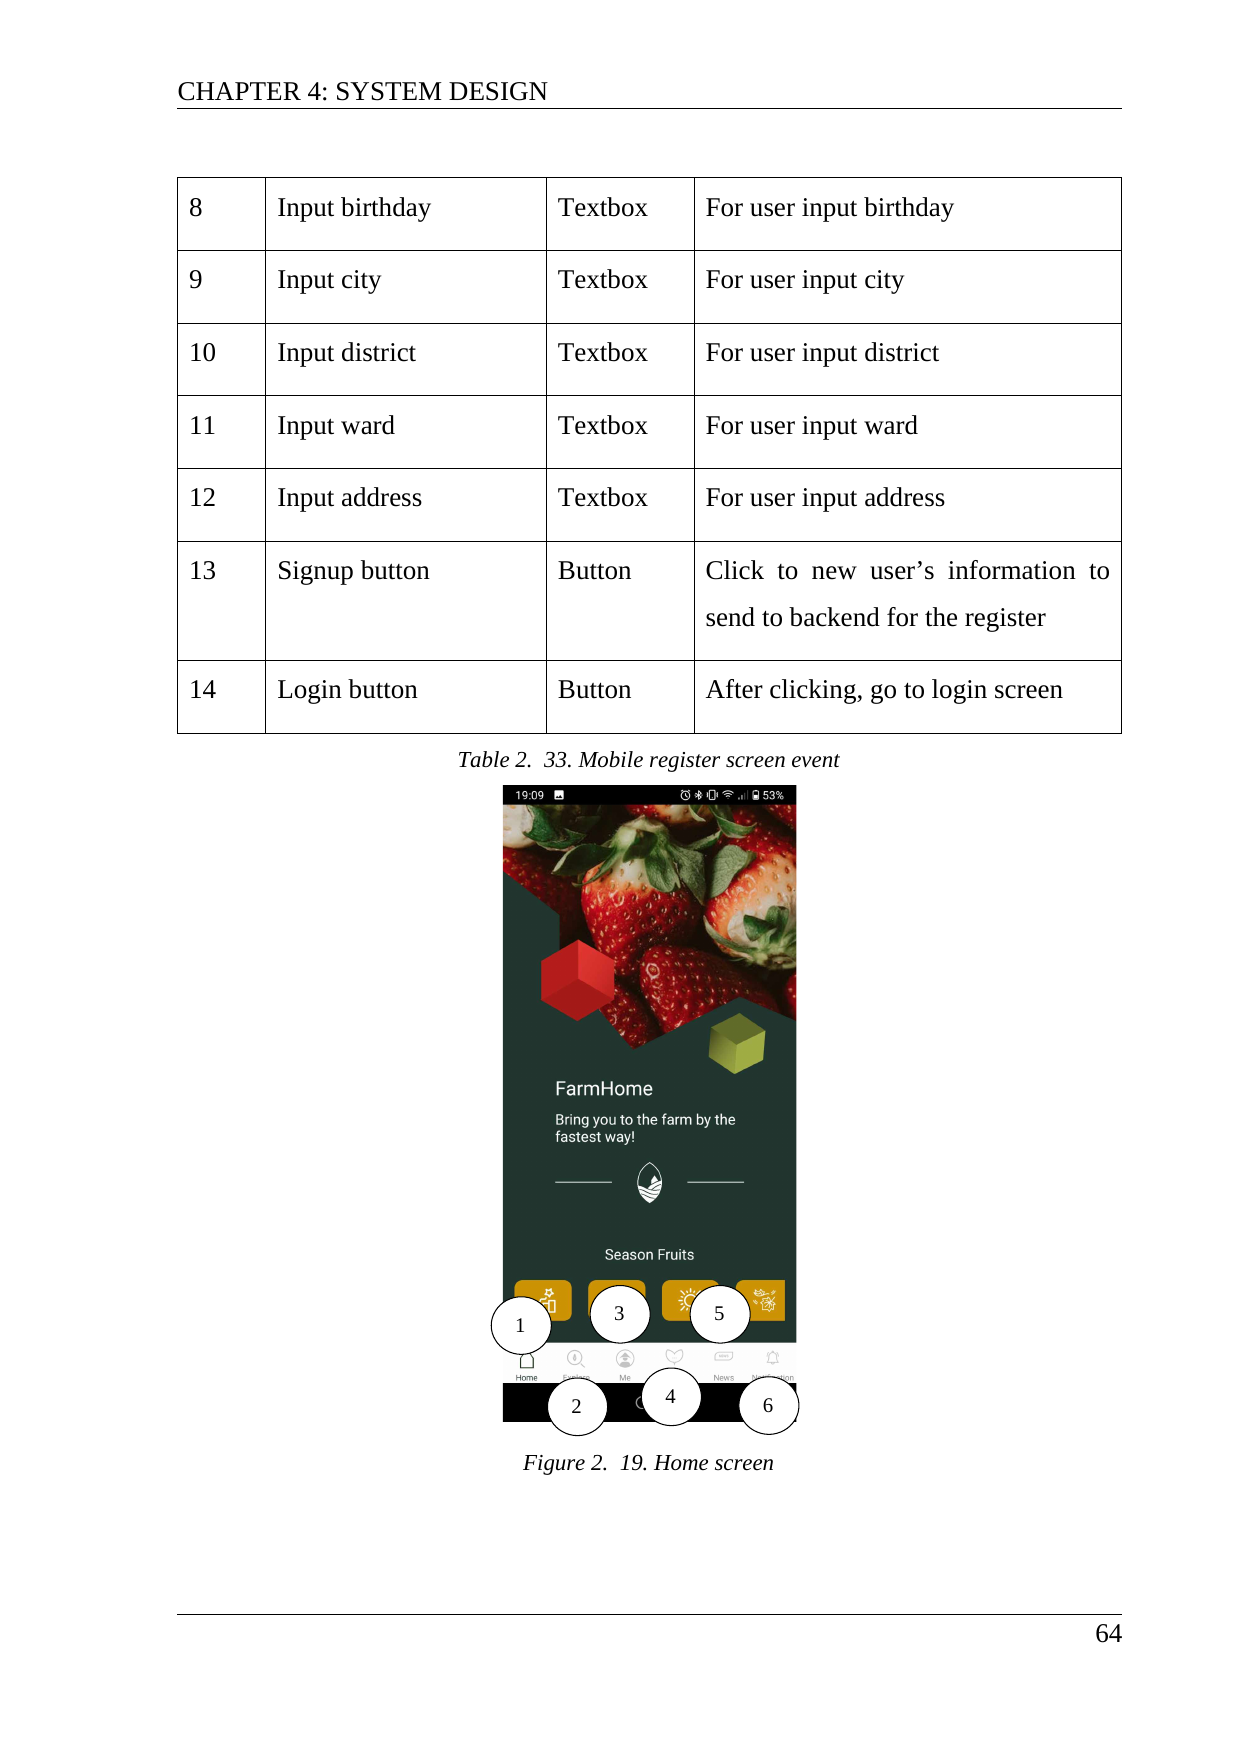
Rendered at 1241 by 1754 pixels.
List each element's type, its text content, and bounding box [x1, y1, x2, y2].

table_cell Textbox [547, 178, 694, 250]
table_cell 14 [178, 661, 265, 733]
table_cell Textbox [547, 469, 694, 541]
table_cell For user input ward [695, 396, 1121, 468]
table_cell Input city [266, 251, 546, 323]
table_cell Button [547, 661, 694, 733]
table_cell Signup button [266, 542, 546, 660]
table_cell 10 [178, 324, 265, 395]
table_cell Input address [266, 469, 546, 541]
table_cell 8 [178, 178, 265, 250]
table_cell For user input birthday [695, 178, 1121, 250]
table_cell Input birthday [266, 178, 546, 250]
table_cell 9 [178, 251, 265, 323]
table_cell Button [547, 542, 694, 660]
picture [502, 785, 797, 1422]
table_cell Input district [266, 324, 546, 395]
table_cell 11 [178, 396, 265, 468]
table_cell Input ward [266, 396, 546, 468]
table_cell 13 [178, 542, 265, 660]
table_cell Textbox [547, 396, 694, 468]
table_cell Textbox [547, 324, 694, 395]
table_cell For user input city [695, 251, 1121, 323]
table_cell Textbox [547, 251, 694, 323]
table_cell For user input district [695, 324, 1121, 395]
table_cell Login button [266, 661, 546, 733]
table_cell After clicking, go to login screen [695, 661, 1121, 733]
table_cell Click to new user’s information to send to backend for the register [695, 542, 1121, 660]
table_cell 12 [178, 469, 265, 541]
table_cell For user input address [695, 469, 1121, 541]
